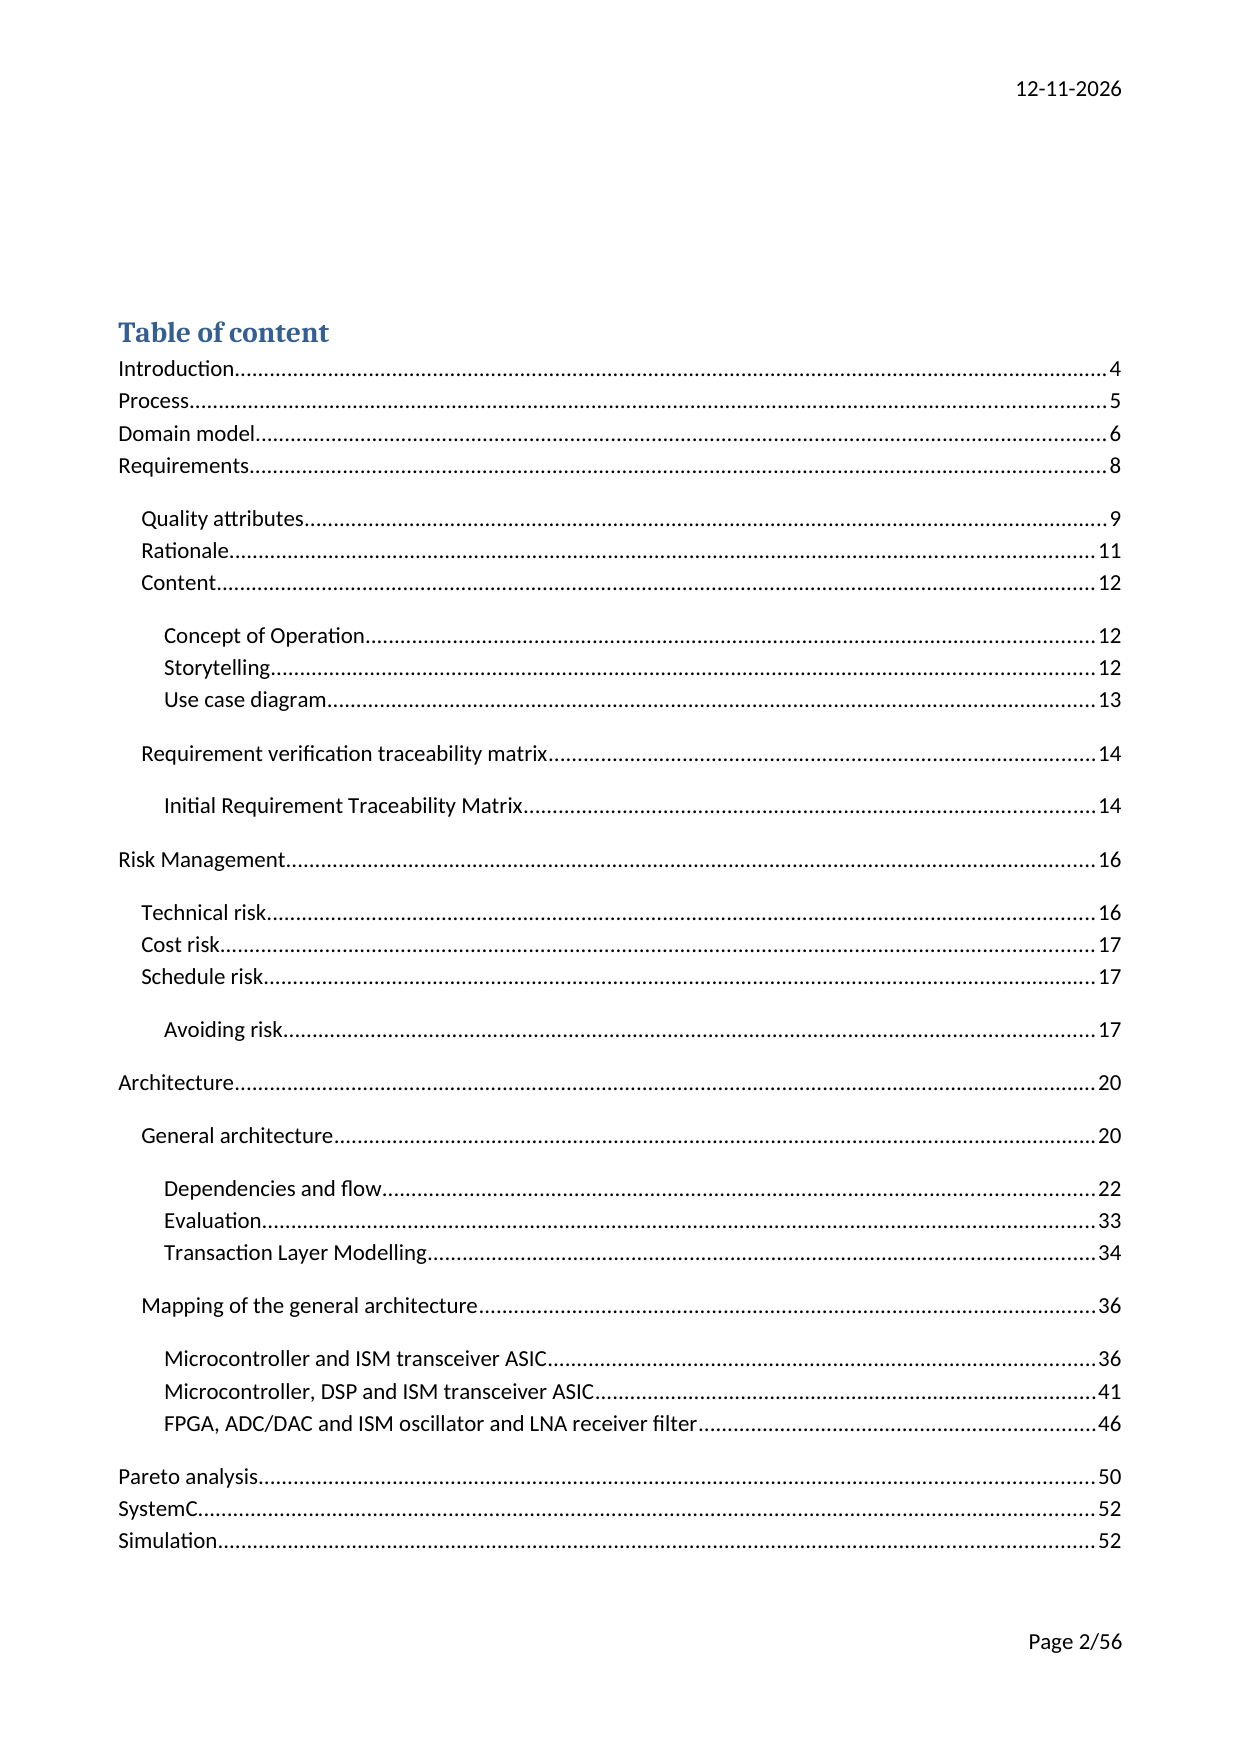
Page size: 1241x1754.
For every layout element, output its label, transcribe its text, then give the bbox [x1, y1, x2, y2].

text Transaction Layer Modelling 34 [164, 1238, 1122, 1267]
text Domain model 6 [118, 419, 1122, 447]
text Use case diagram 13 [164, 686, 1122, 714]
text Architecture 20 [118, 1068, 1122, 1096]
text Requirements 8 [118, 451, 1122, 479]
text Process 5 [118, 386, 1122, 414]
text Microcontroller, DSP and ISM transceiver ASIC 41 [164, 1377, 1122, 1405]
text Quality attributes 9 [141, 504, 1122, 532]
text Concept of Operation 12 [164, 621, 1122, 649]
text Rationale 11 [141, 536, 1122, 564]
text Evaluation 33 [164, 1206, 1122, 1234]
text Initial Requirement Traceability Matrix 14 [164, 792, 1122, 820]
text Content 12 [141, 568, 1122, 596]
text Technical risk 16 [141, 898, 1122, 926]
text FPGA, ADC/DAC and ISM oscillator and LNA receiver filter 46 [164, 1409, 1122, 1437]
text Avoiding risk 17 [164, 1015, 1122, 1043]
text Schedule risk 17 [141, 962, 1122, 990]
text Microcontroller and ISM transceiver ASIC 36 [164, 1344, 1122, 1373]
text Mapping of the general architecture 36 [141, 1292, 1122, 1319]
text Requirement verification traceability matrix 14 [141, 739, 1122, 767]
subtitle Table of content [118, 316, 1122, 349]
text General architecture 20 [141, 1121, 1122, 1149]
text Pareto analysis 50 [118, 1462, 1122, 1490]
text Storytelling 12 [164, 653, 1122, 681]
text Cost risk 17 [141, 930, 1122, 958]
text Dependencies and flow 22 [164, 1174, 1122, 1202]
text Introduction 4 [118, 354, 1122, 382]
text SystemC 52 [118, 1494, 1122, 1522]
text Risk Management 16 [118, 845, 1122, 873]
text Simulation 52 [118, 1526, 1122, 1554]
